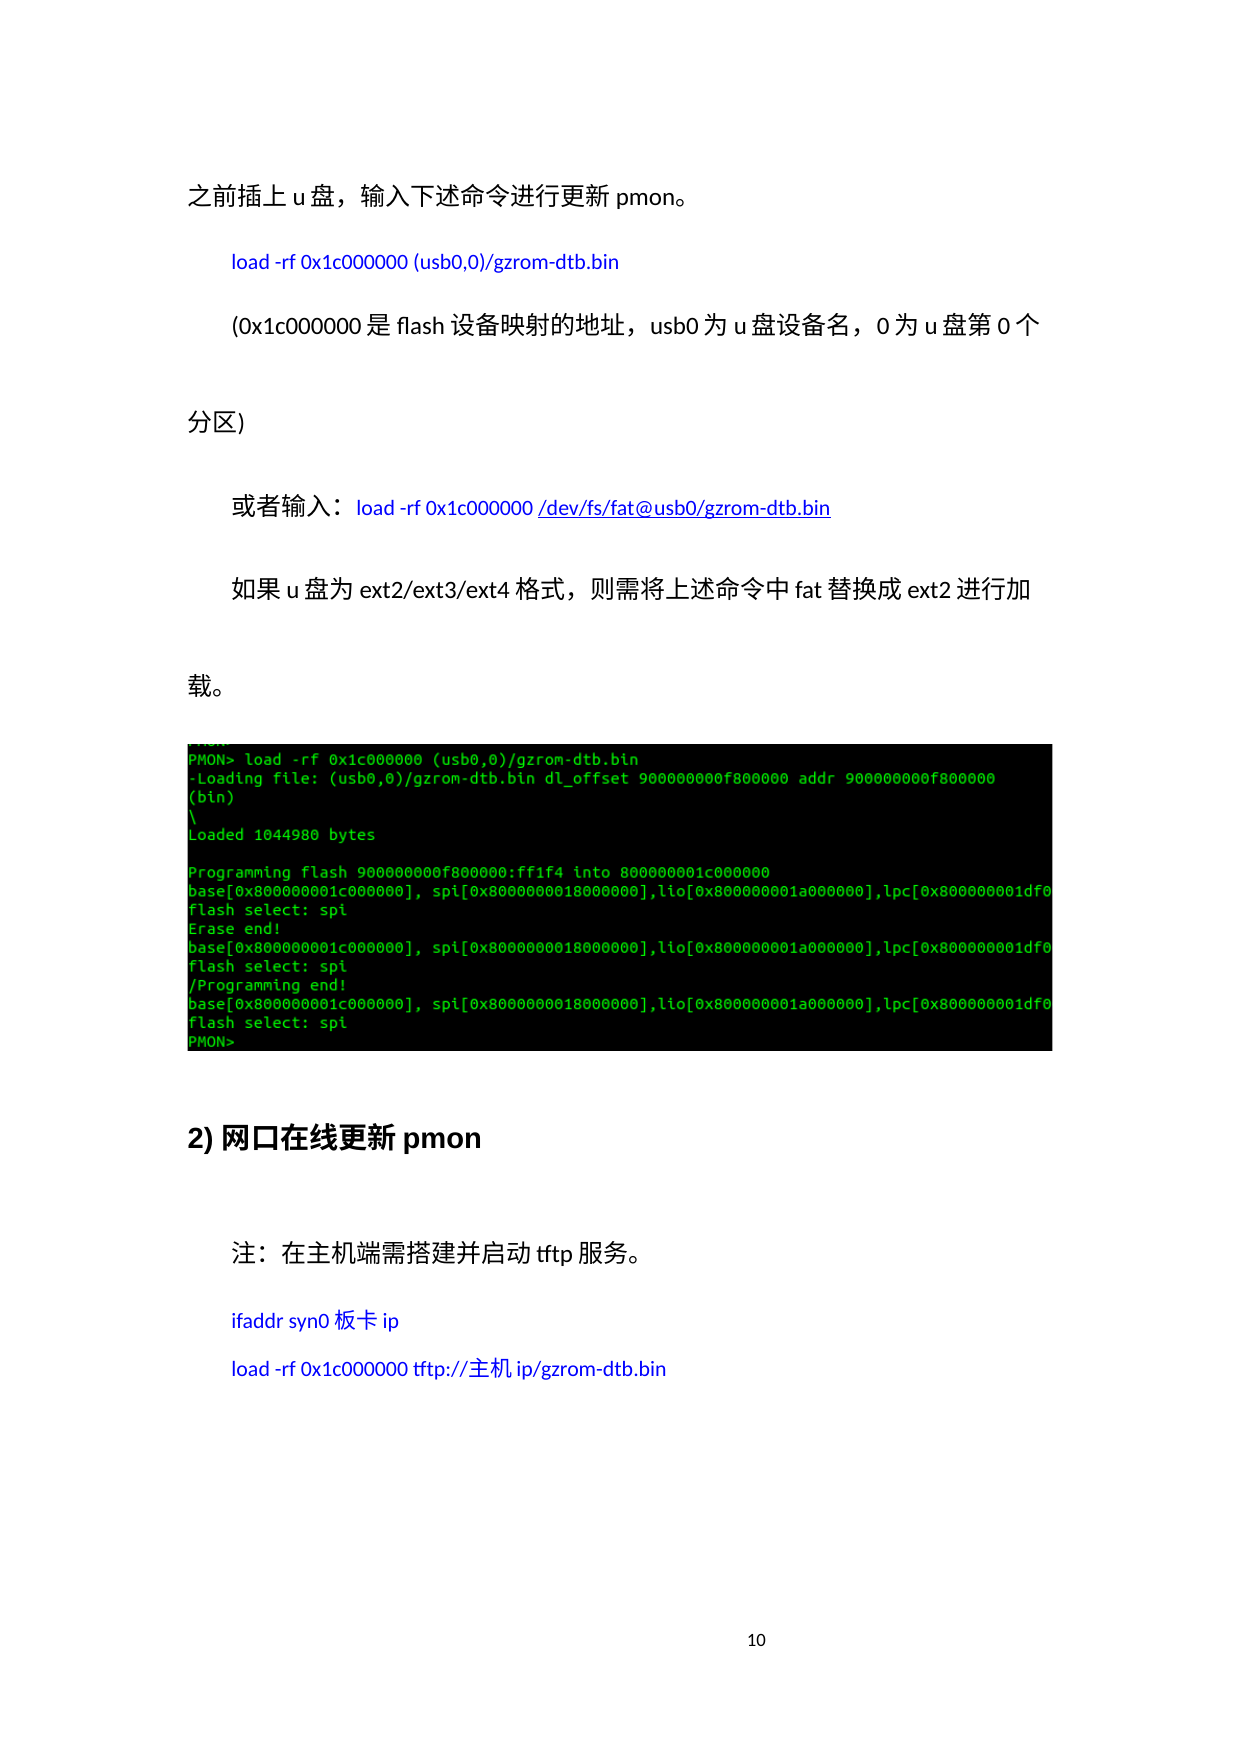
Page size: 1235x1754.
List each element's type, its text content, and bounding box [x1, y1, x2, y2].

list 注：在主机端需搭建并启动tftp服务。 [187, 1219, 1047, 1284]
list ifaddr syn0 板卡ip [187, 1302, 1047, 1335]
list load -rf 0x1c000000 tftp://主机ip/gzrom-dtb.bin [187, 1351, 1047, 1383]
list 或者输入：load -rf 0x1c000000 /dev/fs/fat@usb0/gzrom-dtb.bin [187, 472, 1047, 537]
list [187, 162, 1047, 227]
list 如果u盘为ext2/ext3/ext4格式，则需将上述命令中fat替换成ext2进行加载。 [187, 555, 1047, 717]
picture [187, 744, 1053, 1051]
list load -rf 0x1c000000 (usb0,0)/gzrom-dtb.bin [187, 245, 1047, 278]
list (0x1c000000是flash设备映射的地址，usb0为u盘设备名，0为u盘第0个分区) [187, 291, 1047, 453]
subtitle 网口在线更新pmon [187, 1103, 1047, 1168]
